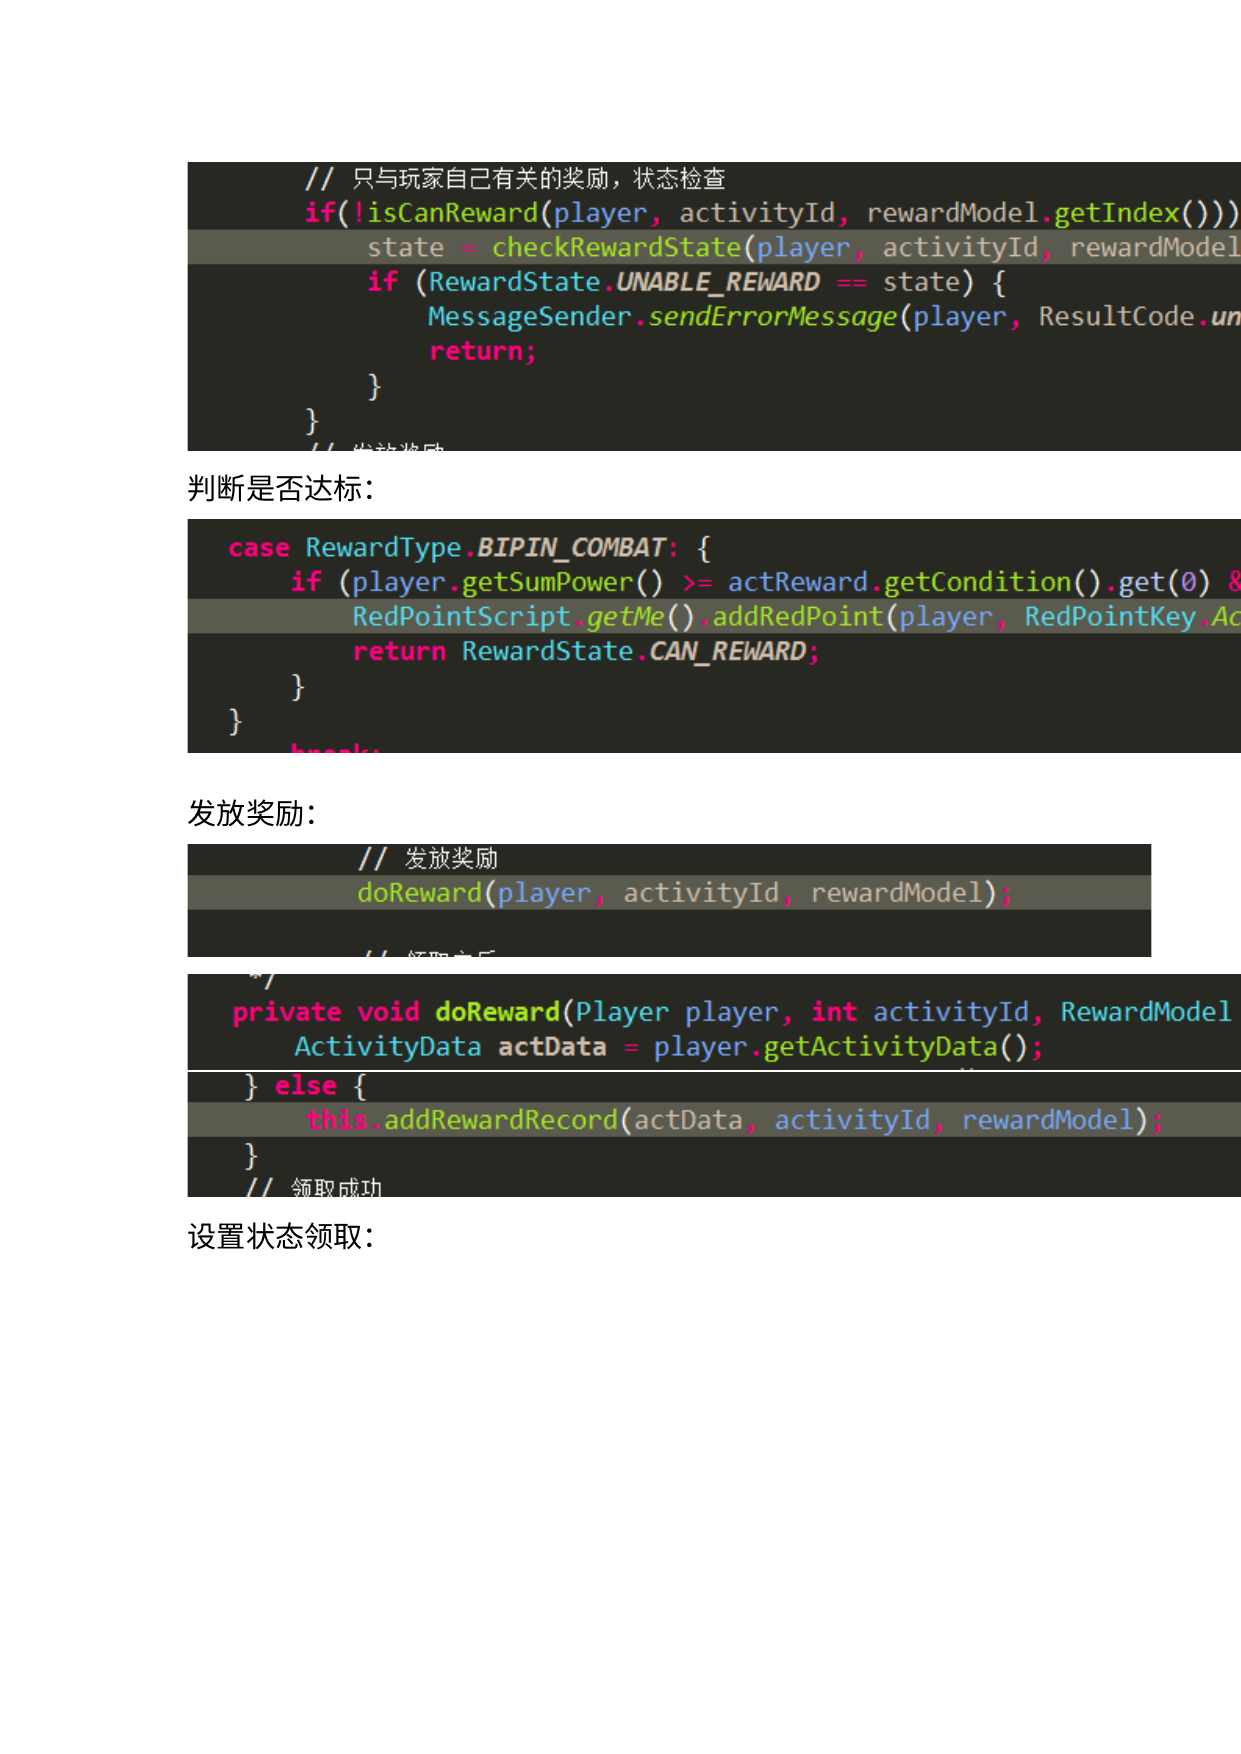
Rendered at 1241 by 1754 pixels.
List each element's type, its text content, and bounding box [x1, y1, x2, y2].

text 设置状态领取： [187, 1202, 1053, 1267]
picture [187, 844, 1152, 957]
picture [187, 1072, 1241, 1197]
picture [187, 519, 1241, 753]
text 判断是否达标： [187, 454, 1053, 519]
text 发放奖励： [187, 779, 1053, 844]
picture [187, 974, 1241, 1070]
picture [187, 162, 1241, 451]
